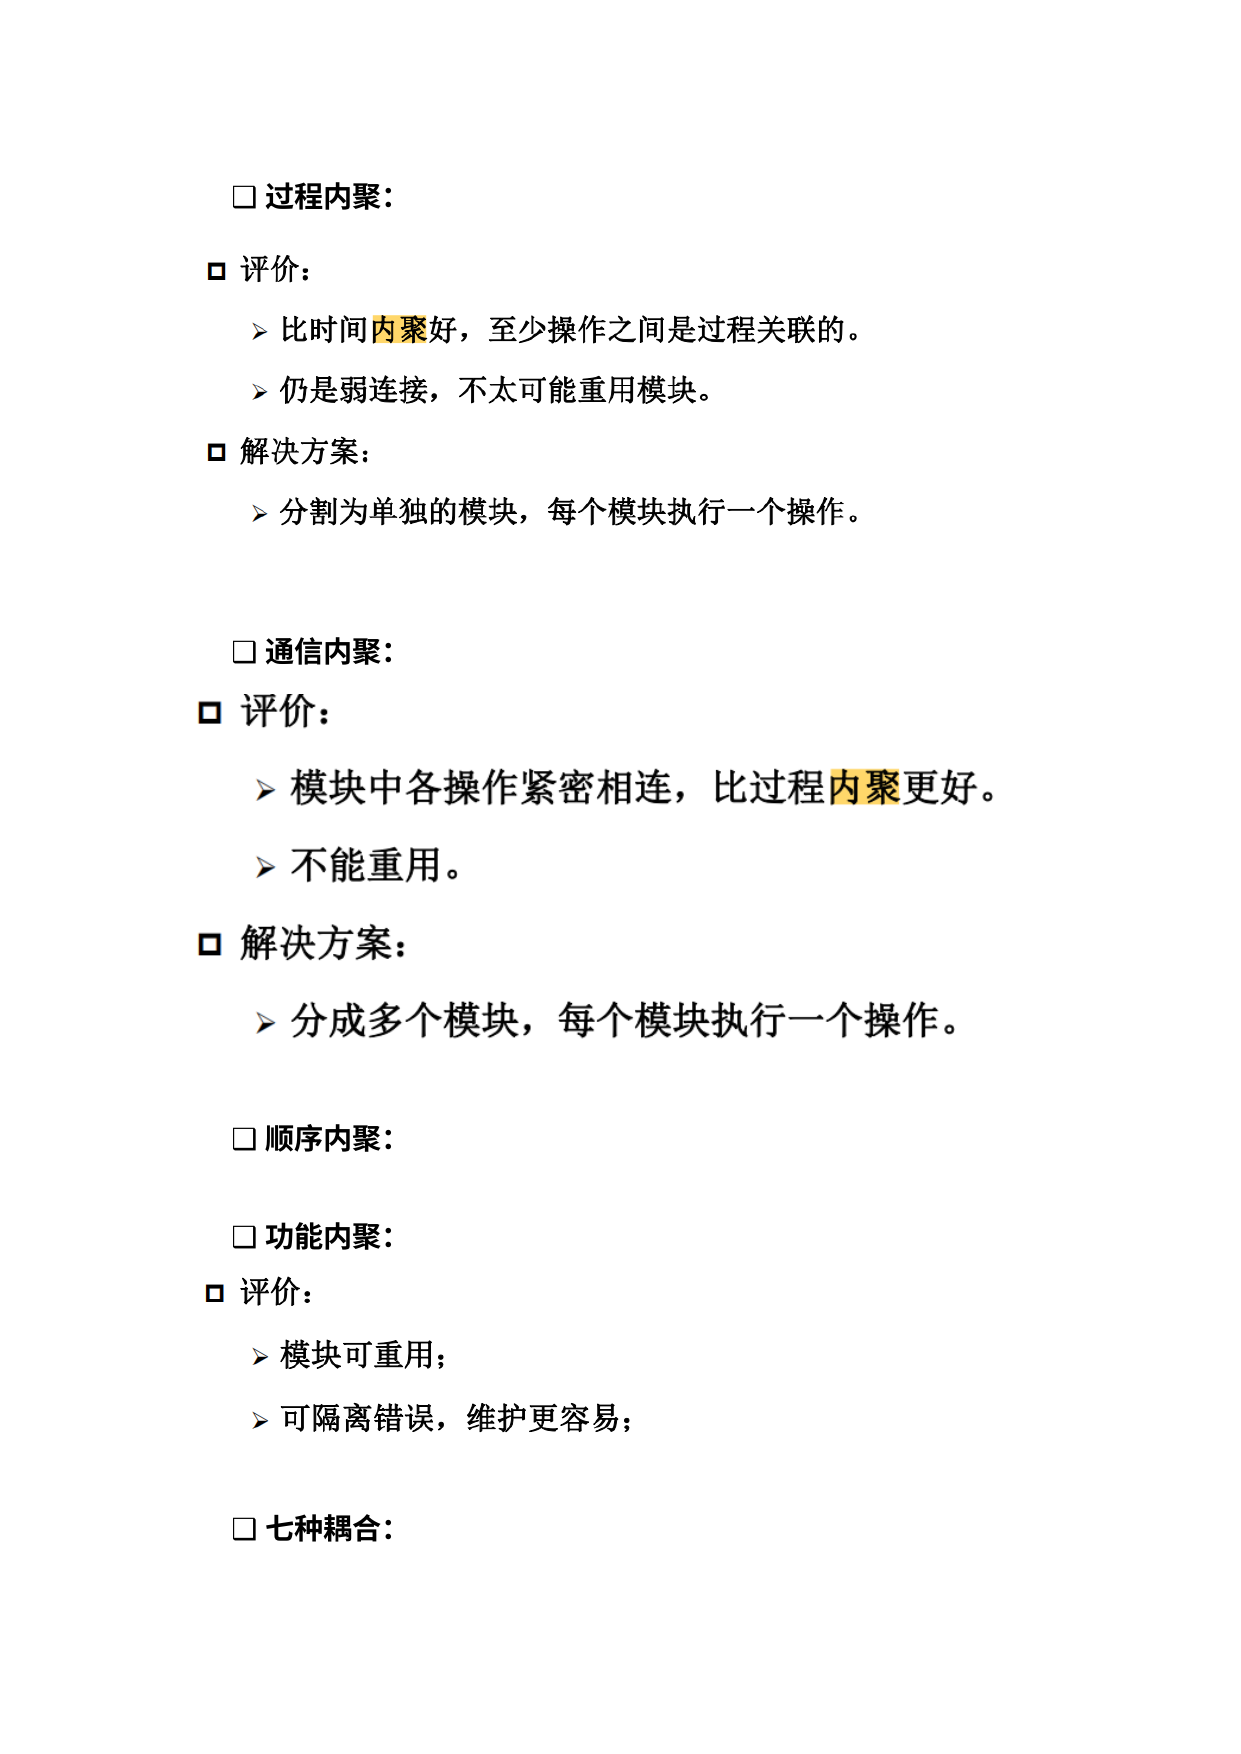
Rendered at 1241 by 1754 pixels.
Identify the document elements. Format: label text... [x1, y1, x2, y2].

picture [187, 242, 904, 569]
text ❑ 功能内聚： [187, 1202, 1053, 1267]
picture [187, 1270, 650, 1459]
text ❑ 顺序内聚： [187, 1104, 1053, 1169]
text ❑ 通信内聚： [187, 617, 1053, 682]
picture [187, 694, 1024, 1060]
text ❑ 过程内聚： [187, 162, 1053, 227]
text ❑ 七种耦合： [187, 1494, 1053, 1559]
